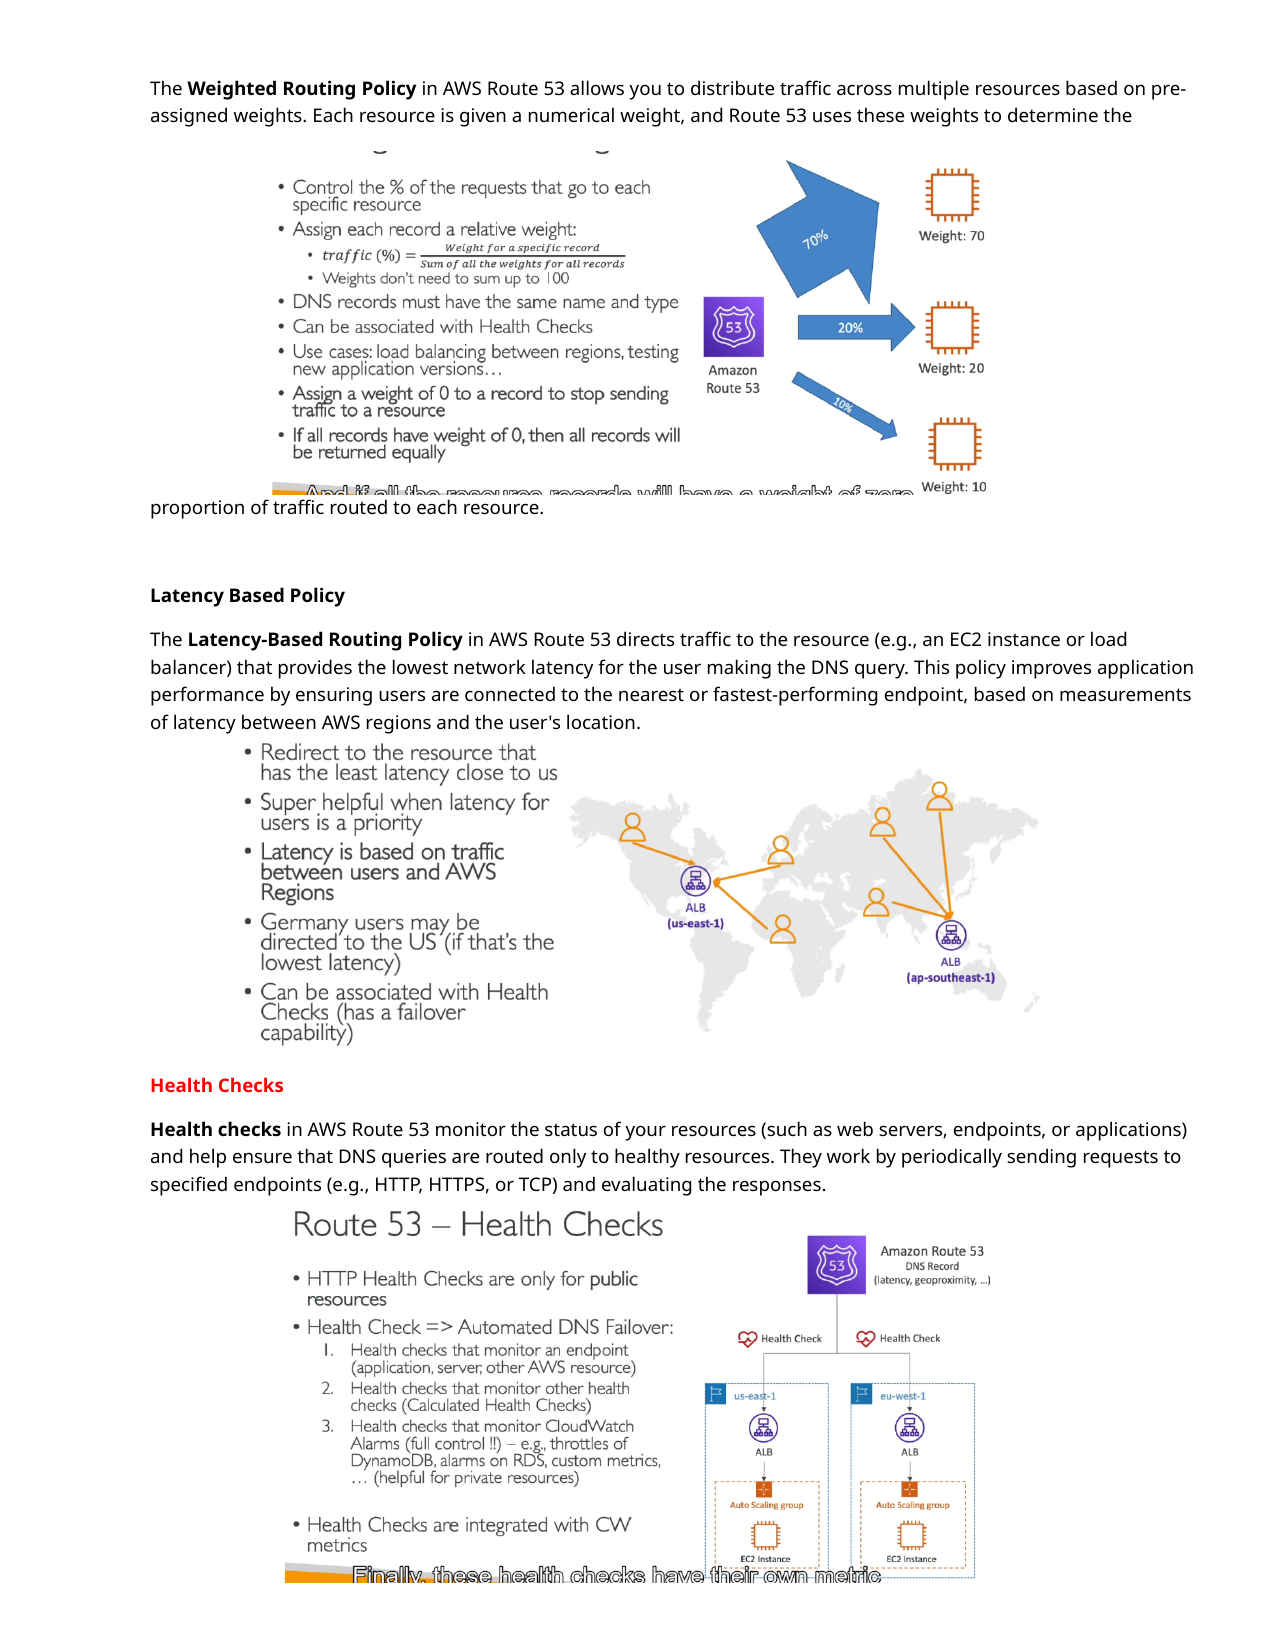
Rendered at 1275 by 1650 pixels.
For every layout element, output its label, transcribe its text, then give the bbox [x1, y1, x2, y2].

text Health checks in AWS Route 53 monitor the status of your resources (such as web servers, endpoints, or applications) and help ensure that DNS queries are routed only to healthy resources. They work by periodically sending requests to specified endpoints (e.g., HTTP, HTTPS, or TCP) and evaluating the responses. [150, 1116, 1200, 1197]
text The Latency-Based Routing Policy in AWS Route 53 directs traffic to the resource (e.g., an EC2 instance or load balancer) that provides the lowest network latency for the user making the DNS query. This policy improves application performance by ensuring users are connected to the nearest or fastest-performing endpoint, based on measurements of latency between AWS regions and the user's location. [150, 627, 1200, 735]
picture [284, 1199, 991, 1583]
picture [235, 736, 1048, 1052]
text Latency Based Policy [150, 583, 1200, 608]
picture [272, 151, 1003, 495]
